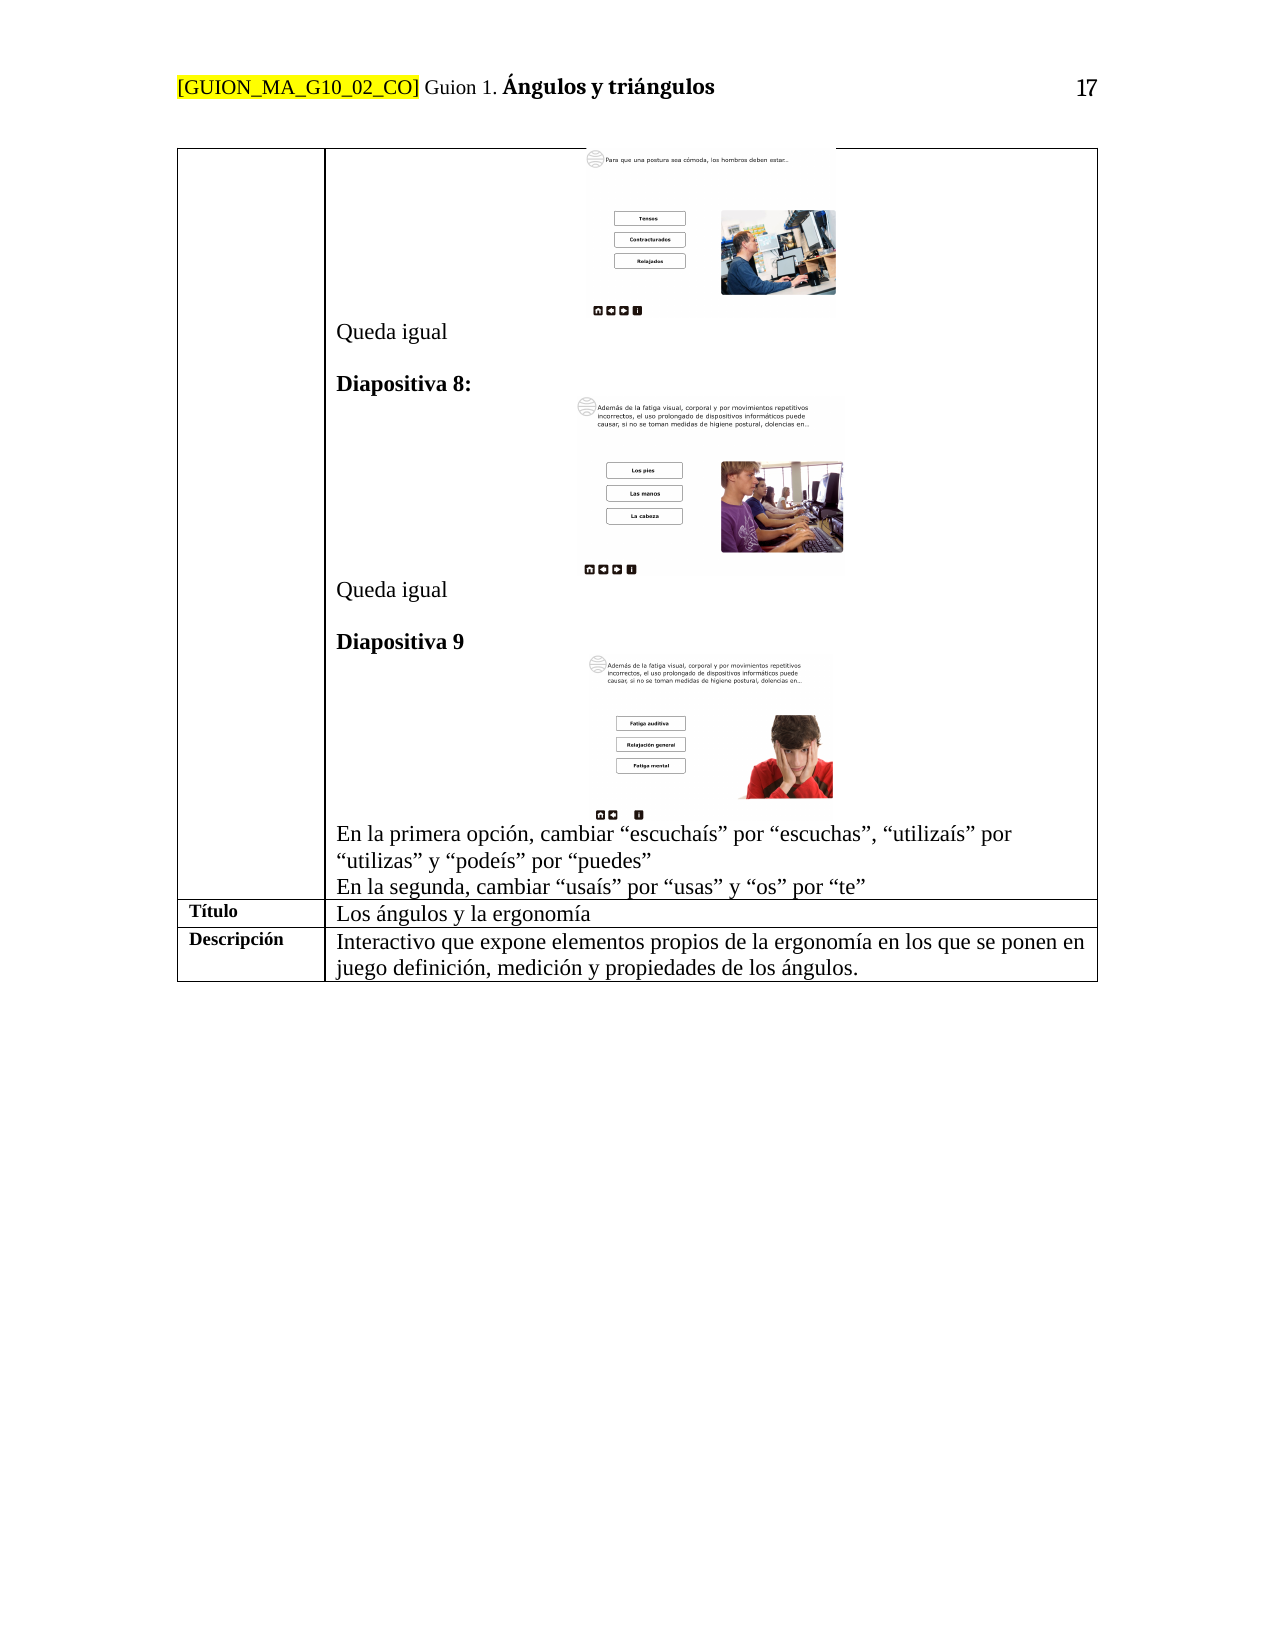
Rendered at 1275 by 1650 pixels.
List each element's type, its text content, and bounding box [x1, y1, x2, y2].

table_cell Interactivo que expone elementos propios de la ergonomía en los que se ponen en juego definición, medición y propiedades de los ángulos. [326, 928, 1097, 981]
picture [588, 654, 834, 821]
picture [576, 396, 846, 576]
table_cell Título [178, 900, 324, 927]
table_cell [178, 149, 324, 899]
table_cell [326, 149, 1097, 899]
picture [586, 148, 836, 318]
table_cell Los ángulos y la ergonomía [326, 900, 1097, 927]
table_cell Descripción [178, 928, 324, 981]
